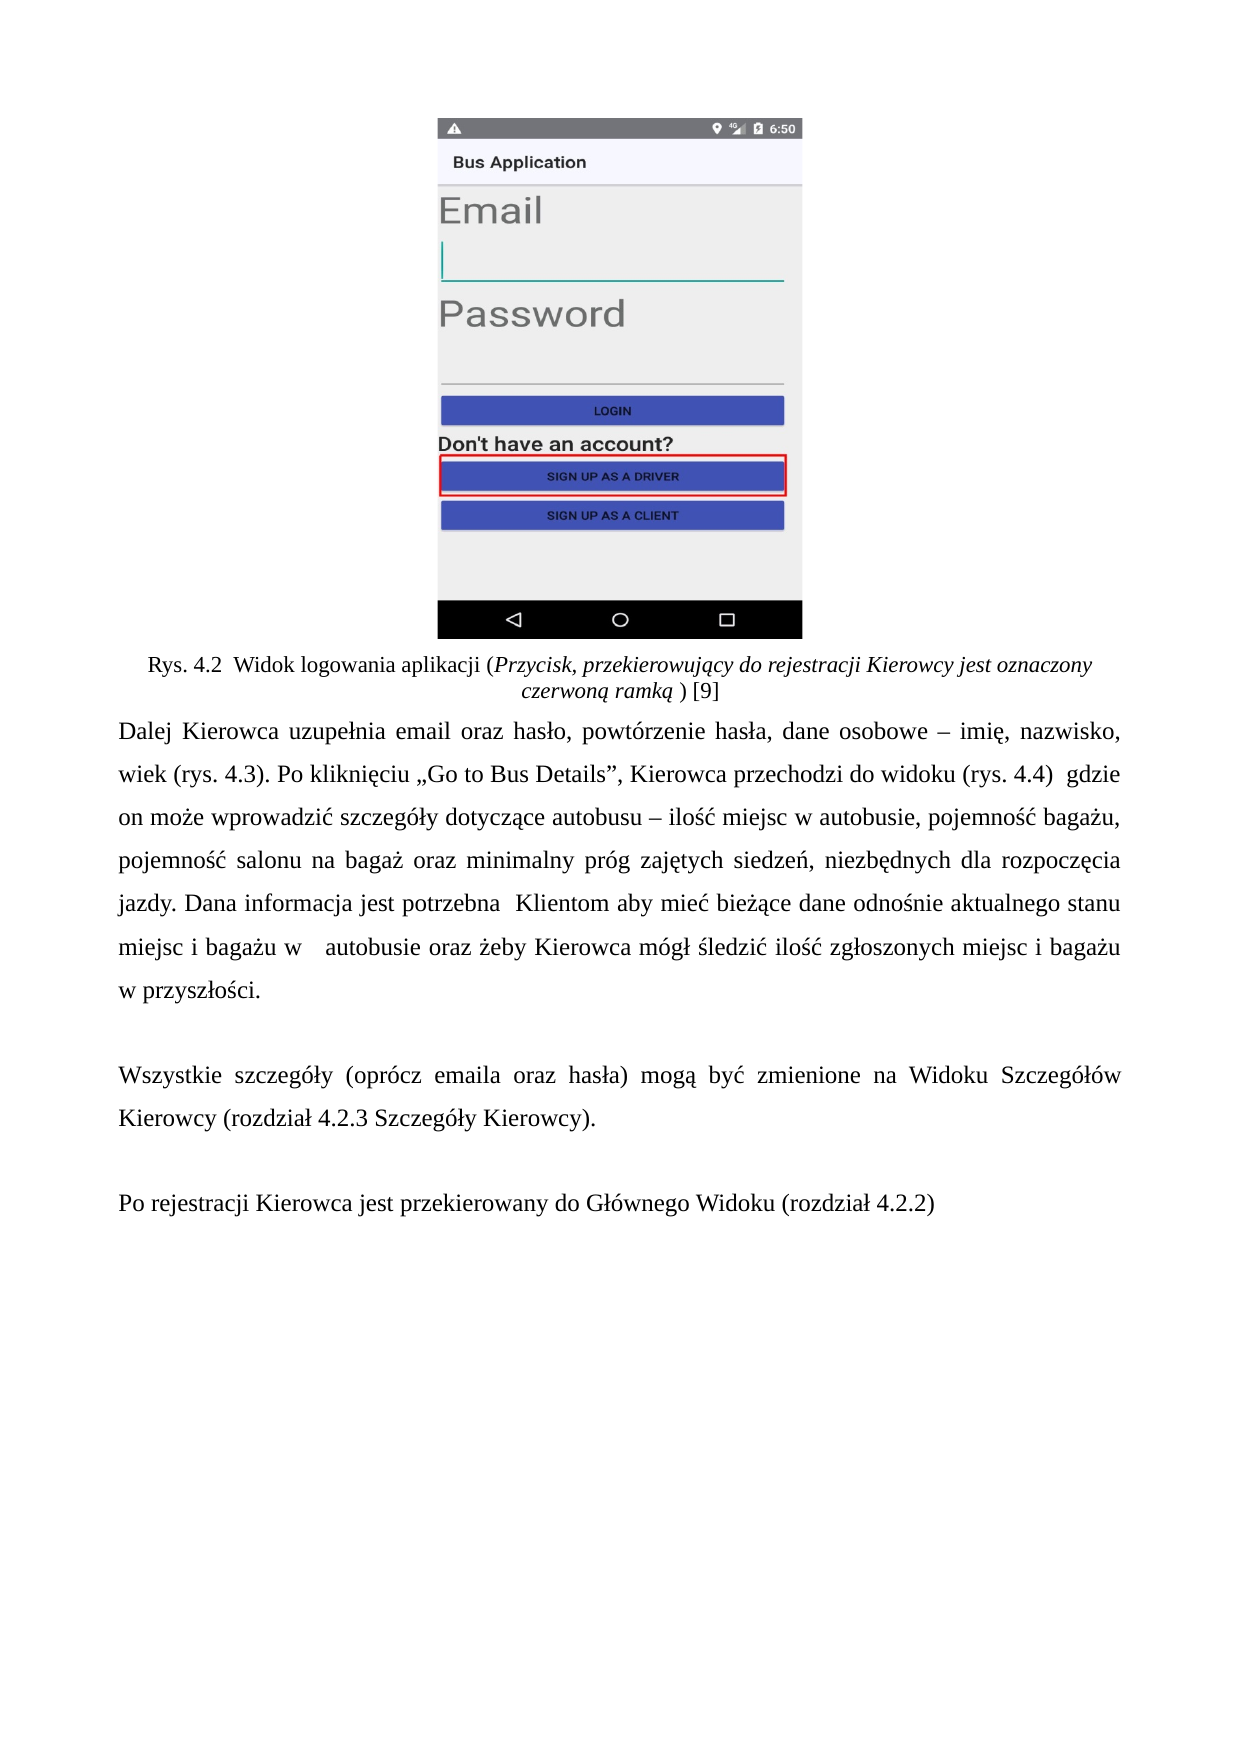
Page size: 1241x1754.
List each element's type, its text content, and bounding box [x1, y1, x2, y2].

picture [437, 118, 803, 639]
text Po rejestracji Kierowca jest przekierowany do Głównego Widoku (rozdział 4.2.2) [118, 1188, 1122, 1217]
text Rys. 4.2 Widok logowania aplikacji (Przycisk, przekierowujący do rejestracji Kierowcy jest oznaczony czerwoną ramką ) [9] [118, 651, 1122, 703]
text Dalej Kierowca uzupełnia email oraz hasło, powtórzenie hasła, dane osobowe – imię, nazwisko, wiek (rys. 4.3). Po kliknięciu „Go to Bus Details”, Kierowca przechodzi do widoku (rys. 4.4) gdzie on może wprowadzić szczegóły dotyczące autobusu – ilość miejsc w autobusie, pojemność bagażu, pojemność salonu na bagaż oraz minimalny próg zajętych siedzeń, niezbędnych dla rozpoczęcia jazdy. Dana informacja jest potrzebna Klientom aby mieć bieżące dane odnośnie aktualnego stanu miejsc i bagażu w autobusie oraz żeby Kierowca mógł śledzić ilość zgłoszonych miejsc i bagażu w przyszłości. [118, 716, 1122, 1003]
text Wszystkie szczegóły (oprócz emaila oraz hasła) mogą być zmienione na Widoku Szczegółów Kierowcy (rozdział 4.2.3 Szczegóły Kierowcy). [118, 1060, 1122, 1132]
